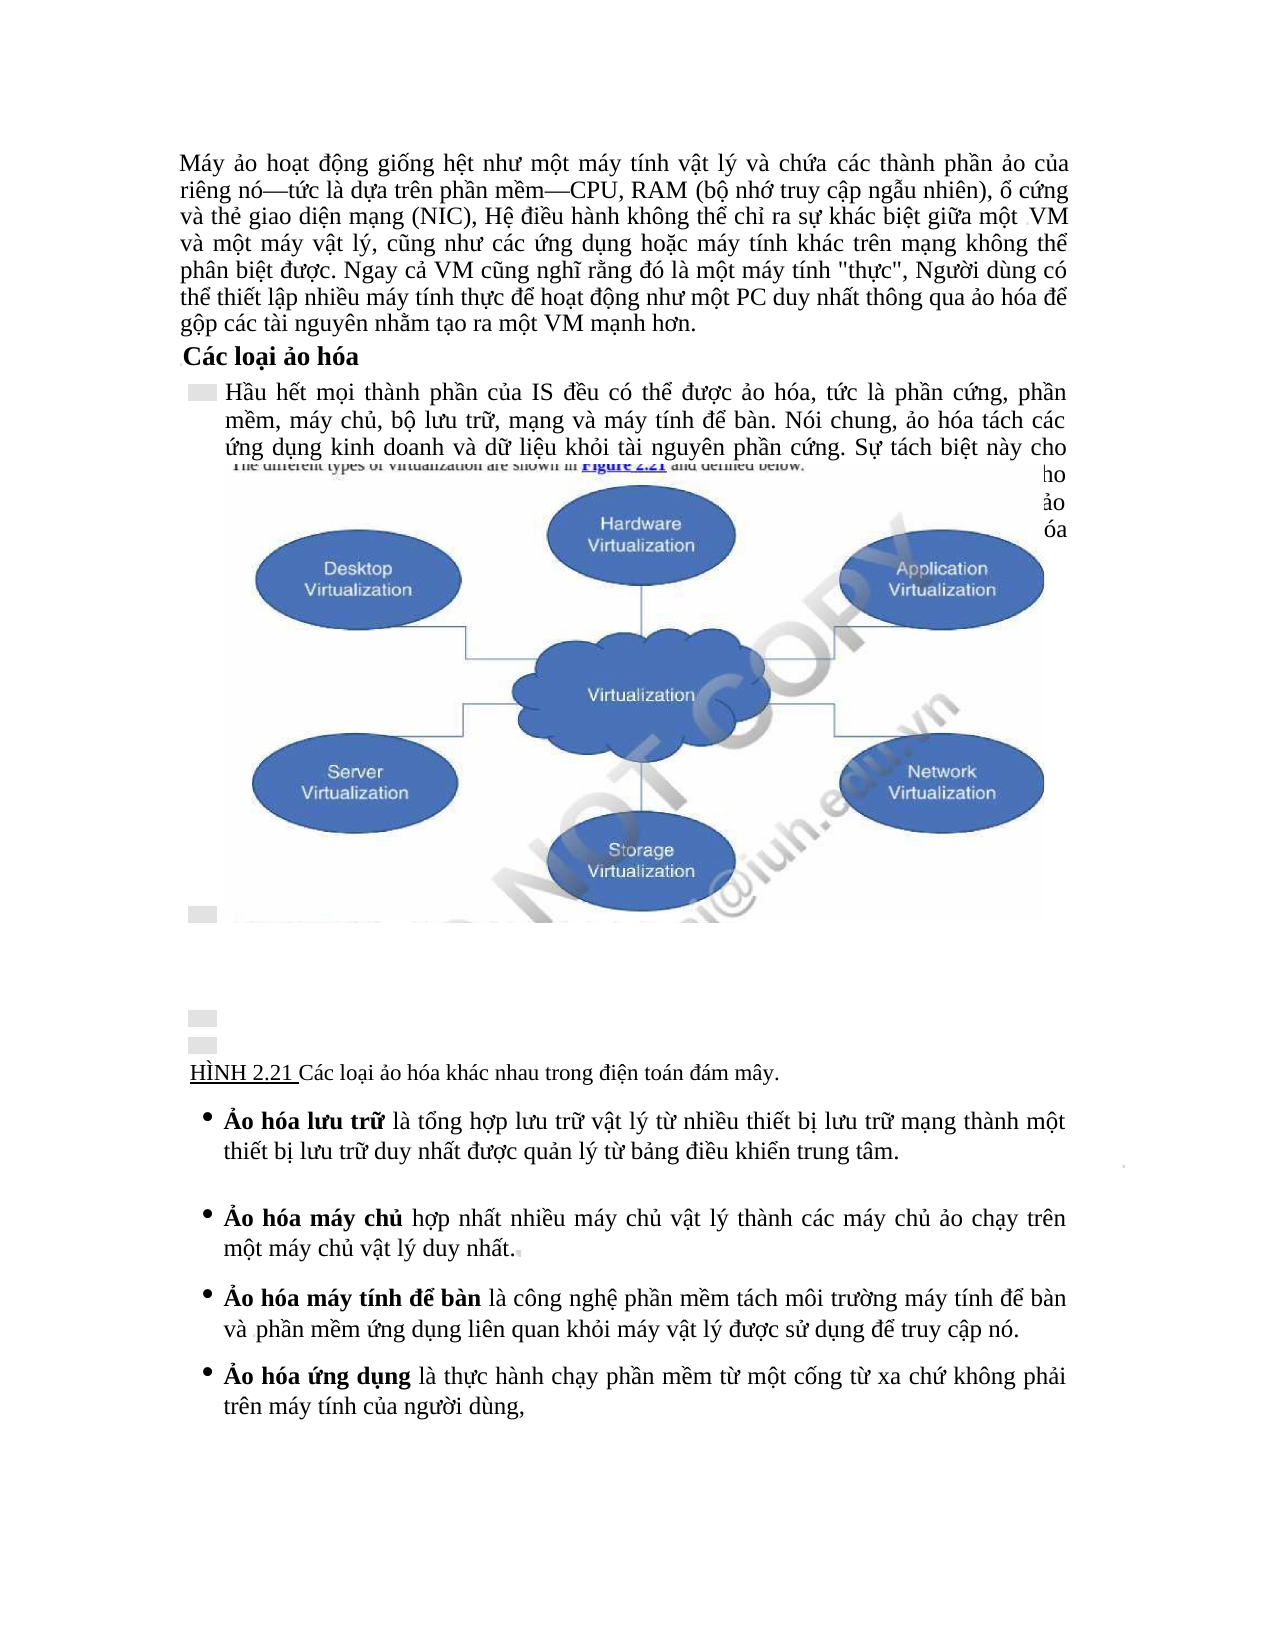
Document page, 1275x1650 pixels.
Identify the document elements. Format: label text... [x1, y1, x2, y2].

list Ảo hóa máy tính để bàn là công nghệ phần mềm tách môi trường máy tính để bàn và phần mềm ứng dụng liên quan khỏi máy vật lý được sử dụng để truy cập nó. [201, 1274, 1067, 1342]
text HÌNH 2.21 Các loại ảo hóa khác nhau trong điện toán đám mây. [189, 1059, 1080, 1086]
list Hầu hết mọi thành phần của IS đều có thể được ảo hóa, tức là phần cứng, phần mềm, máy chủ, bộ lưu trữ, mạng và máy tính để bàn. Nói chung, ảo hóa tách các ứng dụng kinh doanh và dữ liệu khỏi tài nguyên phần cứng. Sự tách biệt này cho phép các công ty tập hợp các tài nguyên phần cứng—thay vì dành các máy chủ cho các ứng dụng—và gán các tài nguyên đó cho các ứng dụng khi cần. Do đó, loại ảo hóa phổ biến và được sử dụng rộng rãi nhất là ảo hóa phần cứng. Các loại ảo hóa khác nhau được hiển thị trong hình 2.21 và được định nghĩa bên dưới. [187, 379, 1067, 570]
picture [188, 1037, 217, 1054]
text Các loại ảo hóa [180, 340, 1125, 371]
picture [188, 906, 217, 923]
picture [225, 464, 1045, 923]
picture [188, 1010, 217, 1027]
list Ảo hóa lưu trữ là tổng hợp lưu trữ vật lý từ nhiều thiết bị lưu trữ mạng thành một thiết bị lưu trữ duy nhất được quản lý từ bảng điều khiển trung tâm. [201, 1097, 1067, 1165]
picture [188, 384, 217, 401]
text Máy ảo hoạt động giống hệt như một máy tính vật lý và chứa các thành phần ảo của riêng nó—tức là dựa trên phần mềm—CPU, RAM (bộ nhớ truy cập ngẫu nhiên), ổ cứng và thẻ giao diện mạng (NIC), Hệ điều hành không thể chỉ ra sự khác biệt giữa một VM và một máy vật lý, cũng như các ứng dụng hoặc máy tính khác trên mạng không thể phân biệt được. Ngay cả VM cũng nghĩ rằng đó là một máy tính "thực", Người dùng có thể thiết lập nhiều máy tính thực để hoạt động như một PC duy nhất thông qua ảo hóa để gộp các tài nguyên nhằm tạo ra một VM mạnh hơn. [179, 150, 1069, 337]
picture [515, 1250, 522, 1257]
list Ảo hóa máy chủ hợp nhất nhiều máy chủ vật lý thành các máy chủ ảo chạy trên một máy chủ vật lý duy nhất. [201, 1194, 1067, 1262]
list Ảo hóa ứng dụng là thực hành chạy phần mềm từ một cống từ xa chứ không phải trên máy tính của người dùng, [201, 1351, 1067, 1420]
